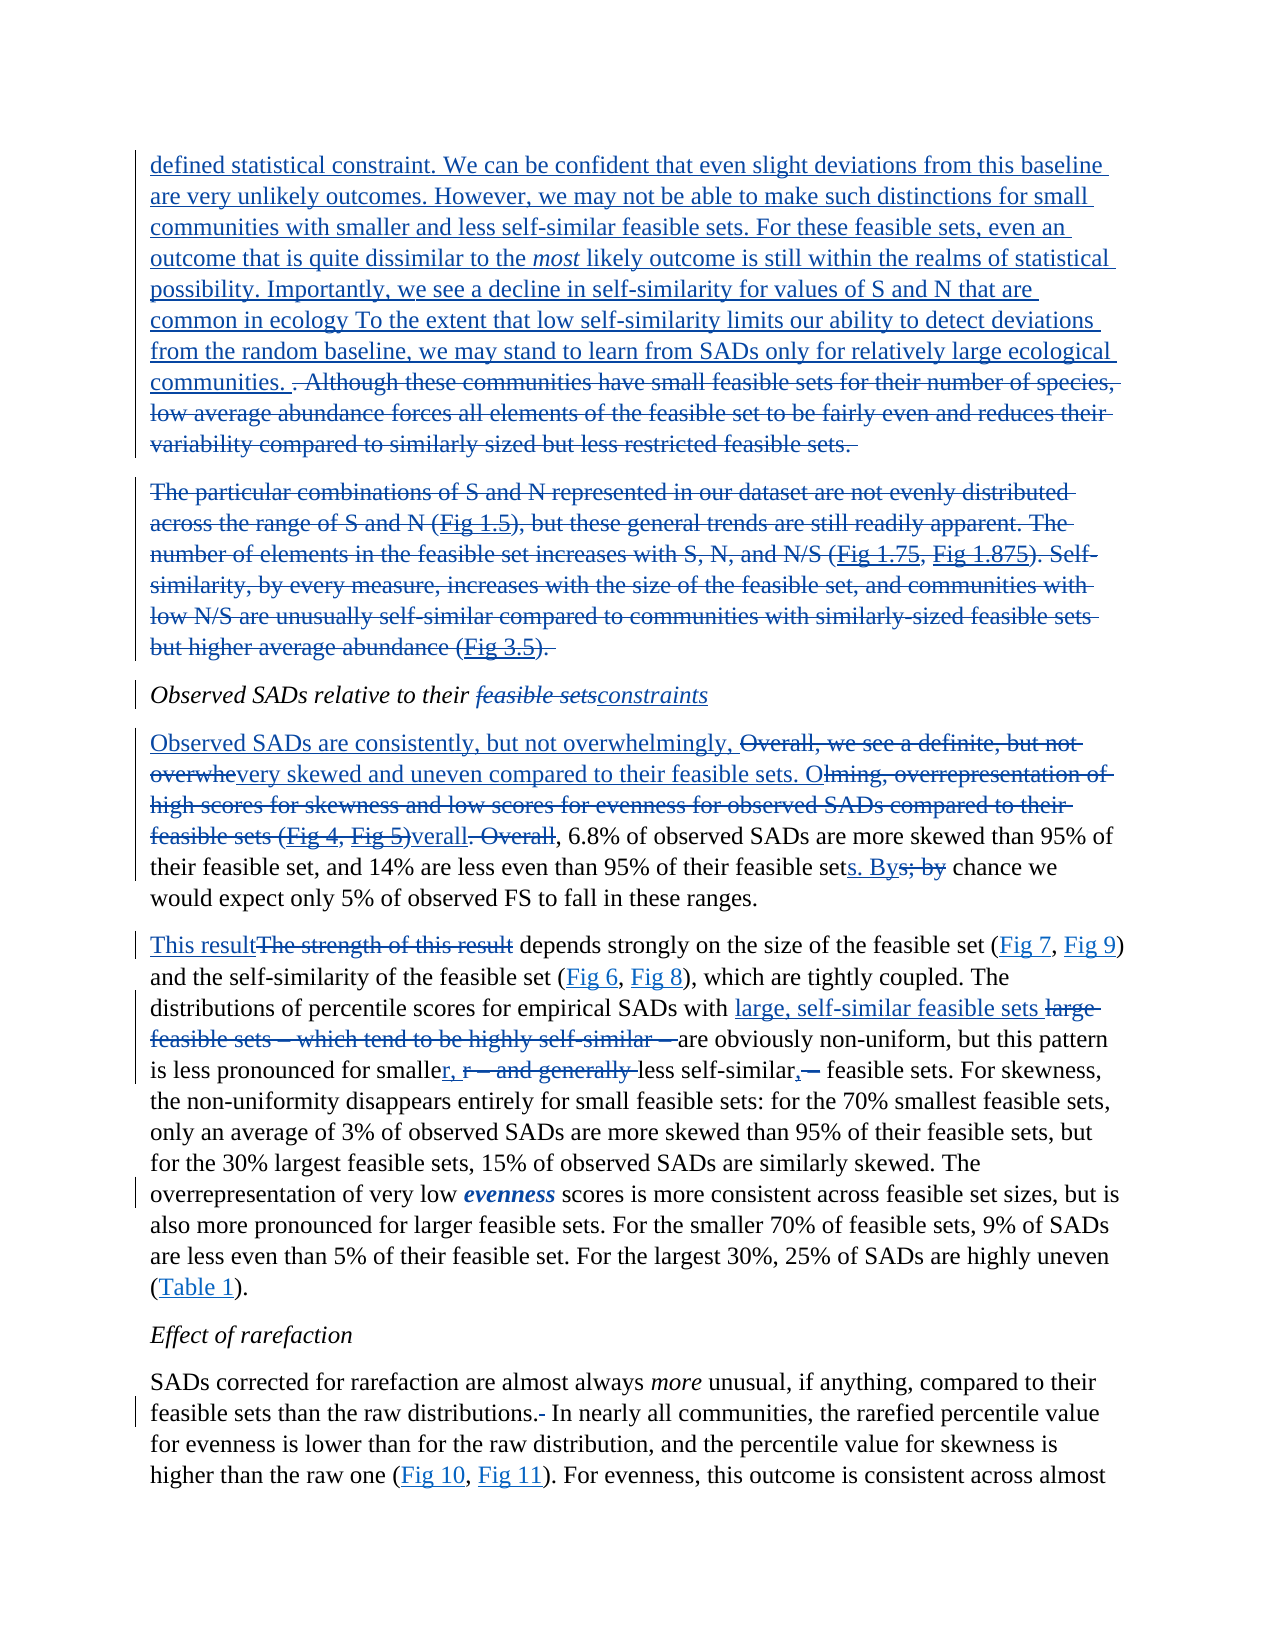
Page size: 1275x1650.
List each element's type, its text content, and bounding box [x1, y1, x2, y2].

text , 6.8% of observed SADs are more skewed than 95% of their feasible set, and 14% are less even than 95% of their feasible set chance we would expect only 5% of observed FS to fall in these ranges. [150, 728, 1125, 912]
text Observed SADs relative to their [150, 680, 1125, 709]
text depends strongly on the size of the feasible set (Fig 7, Fig 9) and the self-similarity of the feasible set (Fig 6, Fig 8), which are tightly coupled. The distributions of percentile scores for empirical SADs with are obviously non-uniform, but this pattern is less pronounced for smalleless self-similar feasible sets. For skewness, the non-uniformity disappears entirely for small feasible sets: for the 70% smallest feasible sets, only an average of 3% of observed SADs are more skewed than 95% of their feasible sets, but for the 30% largest feasible sets, 15% of observed SADs are similarly skewed. The overrepresentation of very low evenness scores is more consistent across feasible set sizes, but is also more pronounced for larger feasible sets. For the smaller 70% of feasible sets, 9% of SADs are less even than 5% of their feasible set. For the largest 30%, 25% of SADs are highly uneven (Table 1). [150, 931, 1125, 1301]
text Effect of rarefaction [150, 1320, 1125, 1348]
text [150, 1367, 1125, 1489]
